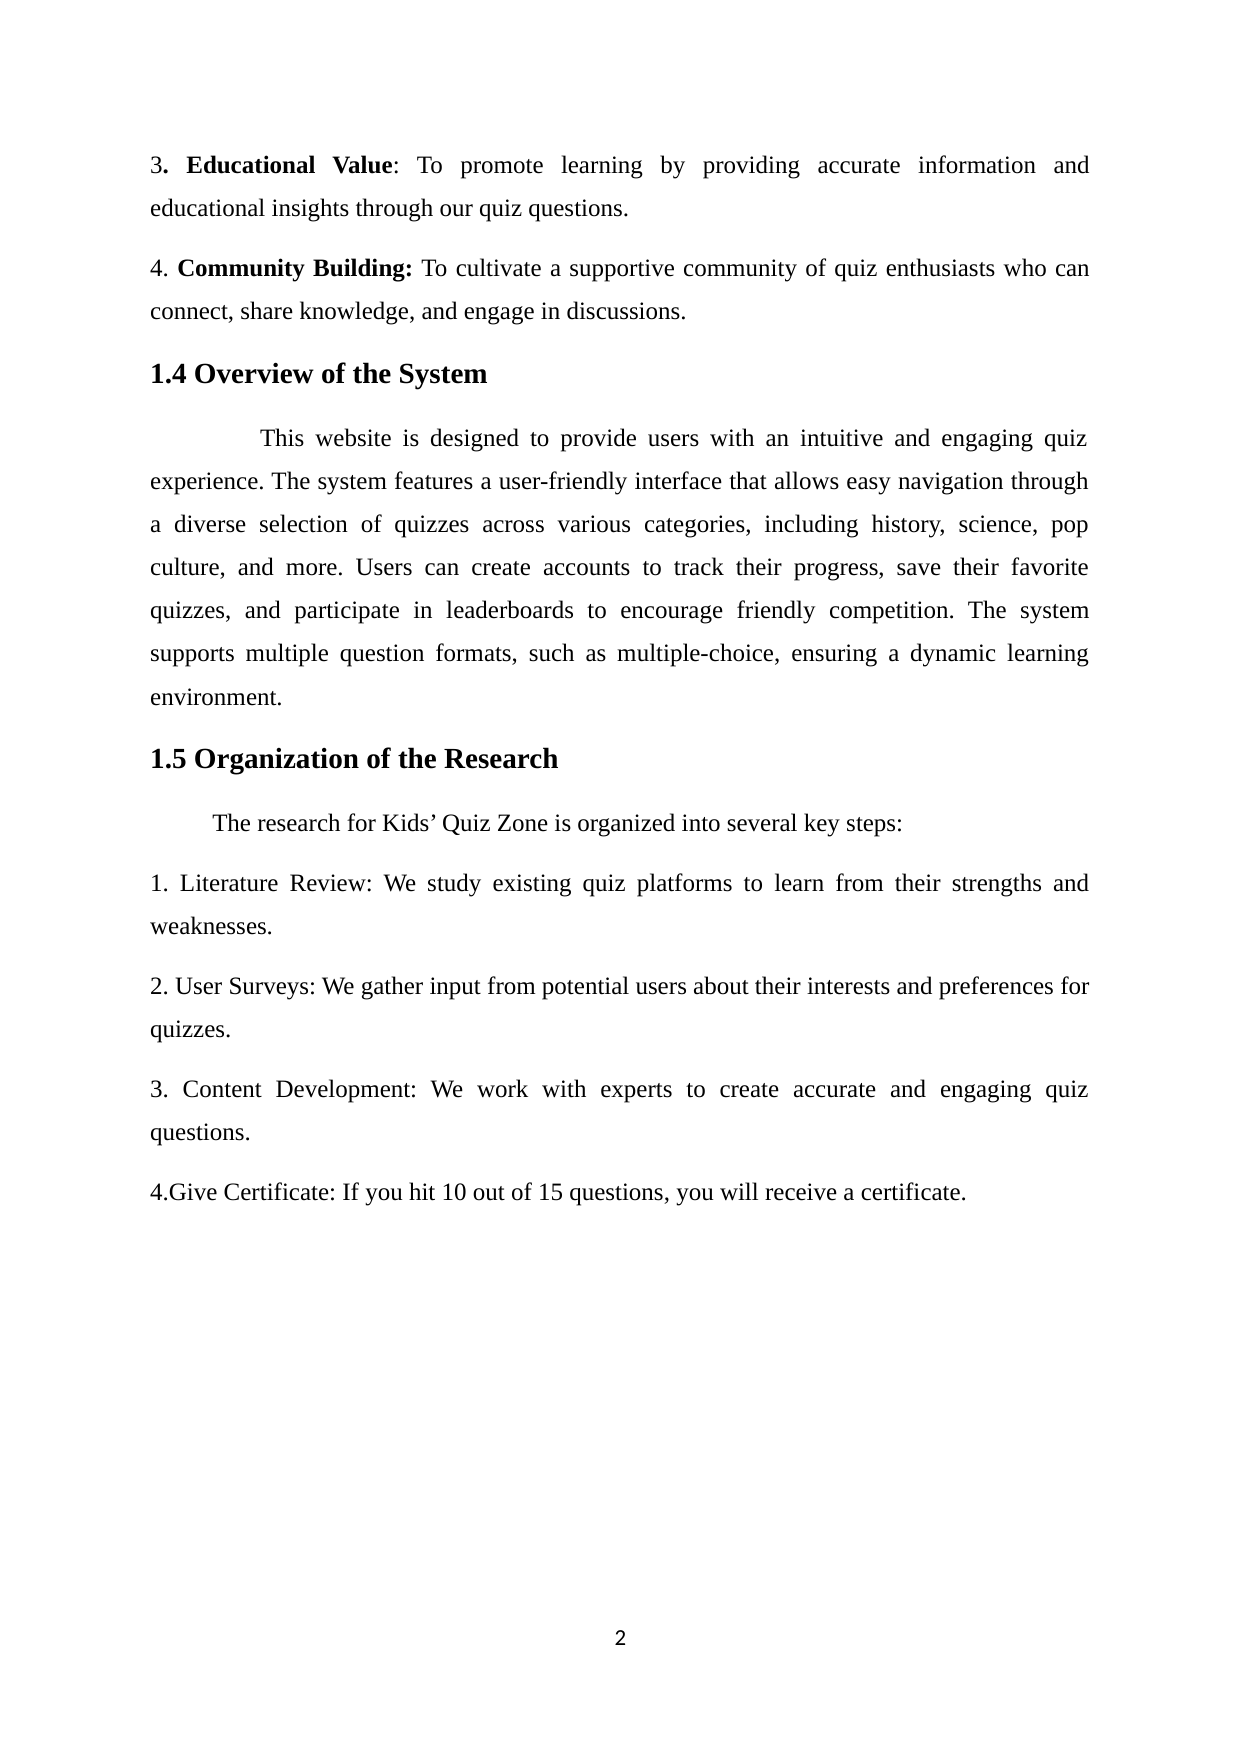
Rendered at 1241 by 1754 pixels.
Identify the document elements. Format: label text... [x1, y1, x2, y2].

text 4. Community Building: To cultivate a supportive community of quiz enthusiasts who can connect, share knowledge, and engage in discussions. [150, 253, 1090, 325]
text 1. Literature Review: We study existing quiz platforms to learn from their strengths and weaknesses. [150, 868, 1090, 940]
list Organization of the Research [150, 741, 1090, 775]
list Overview of the System [150, 356, 1090, 389]
text This website is designed to provide users with an intuitive and engaging quiz experience. The system features a user-friendly interface that allows easy navigation through a diverse selection of quizzes across various categories, including history, science, pop culture, and more. Users can create accounts to track their progress, save their favorite quizzes, and participate in leaderboards to encourage friendly competition. The system supports multiple question formats, such as multiple-choice, ensuring a dynamic learning environment. [150, 423, 1090, 710]
text The research for Kids’ Quiz Zone is organized into several key steps: [150, 808, 1090, 837]
text 4.Give Certificate: If you hit 10 out of 15 questions, you will receive a certificate. [150, 1177, 1090, 1206]
text 2. User Surveys: We gather input from potential users about their interests and preferences for quizzes. [150, 971, 1090, 1043]
text 3. Educational Value: To promote learning by providing accurate information and educational insights through our quiz questions. [150, 150, 1090, 222]
text 3. Content Development: We work with experts to create accurate and engaging quiz questions. [150, 1074, 1090, 1146]
